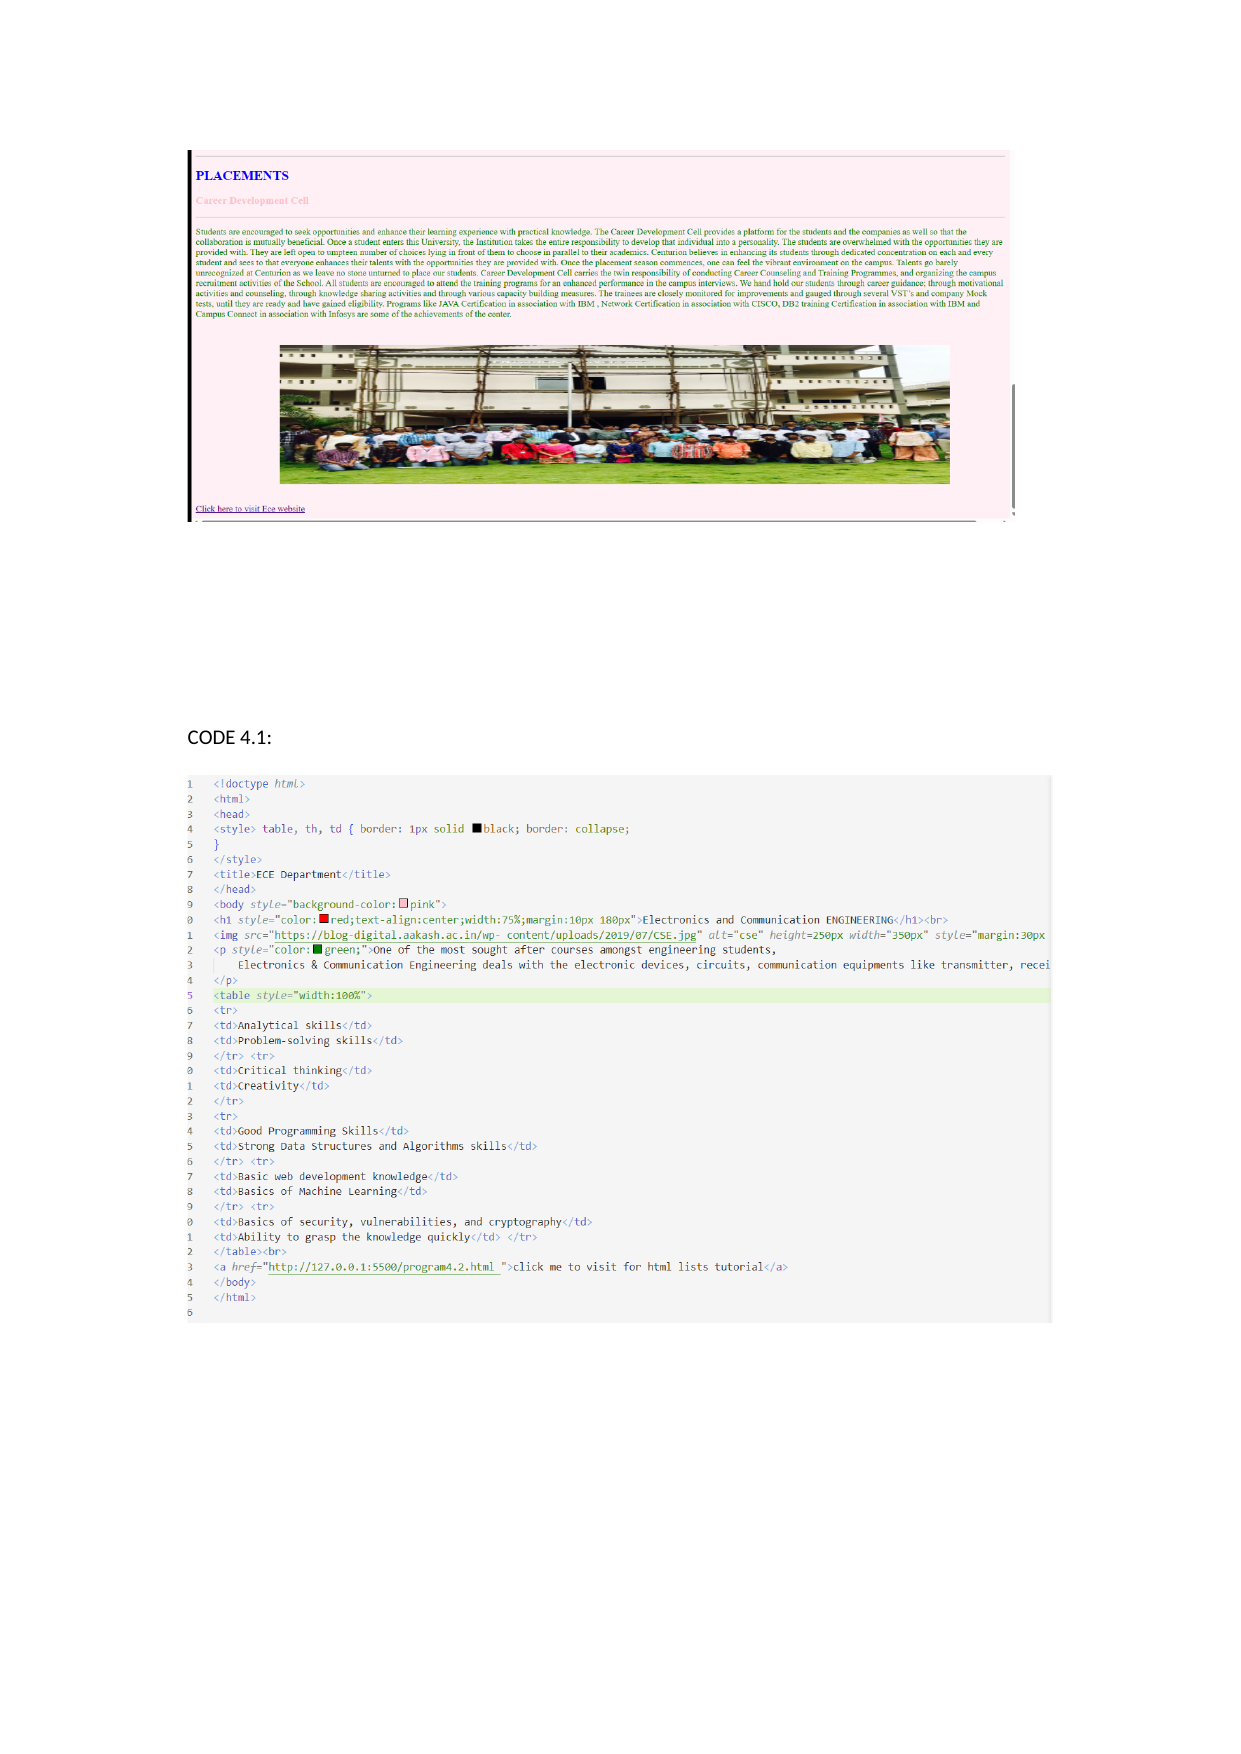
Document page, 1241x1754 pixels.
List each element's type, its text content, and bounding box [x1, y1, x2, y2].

picture [187, 150, 1015, 522]
picture [187, 775, 1053, 1323]
text CODE 4.1: [187, 724, 1053, 750]
